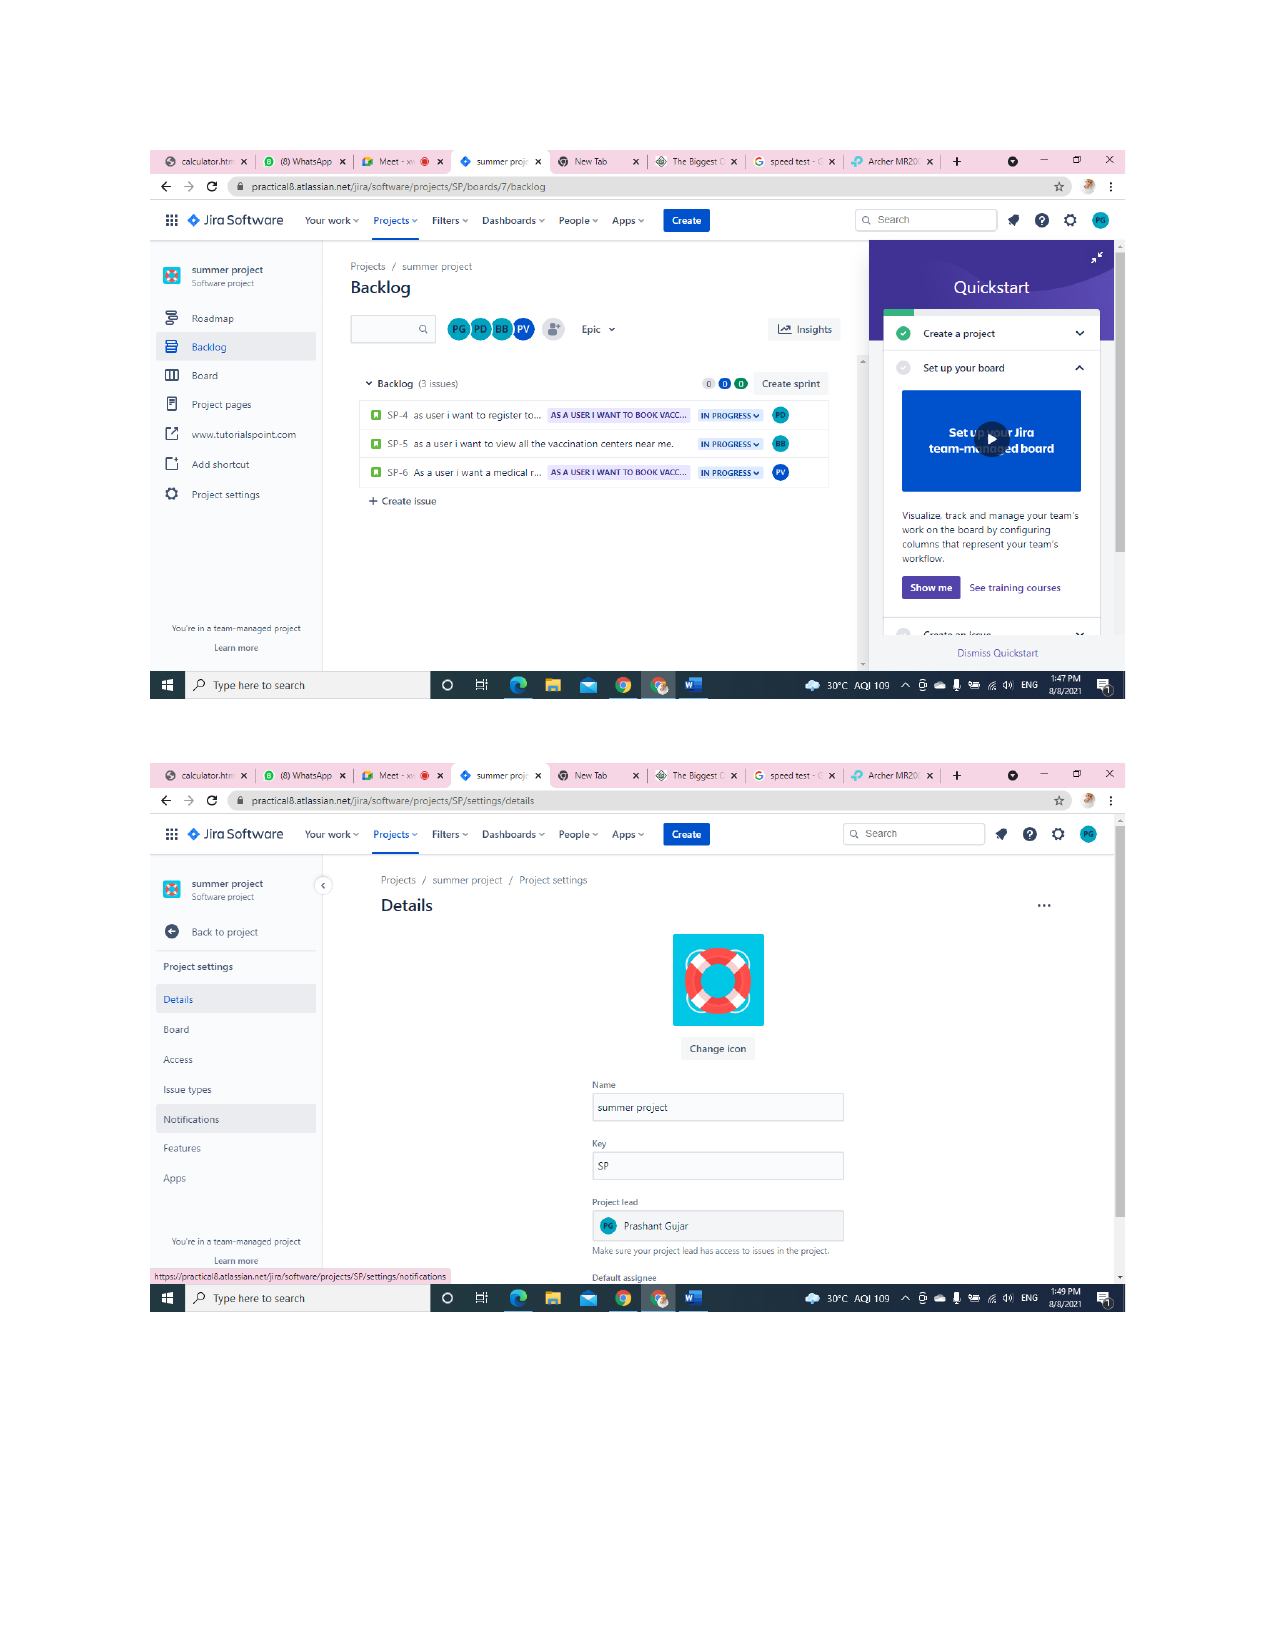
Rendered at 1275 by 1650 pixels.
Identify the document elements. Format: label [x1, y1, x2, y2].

picture [150, 150, 1125, 699]
picture [150, 763, 1125, 1312]
